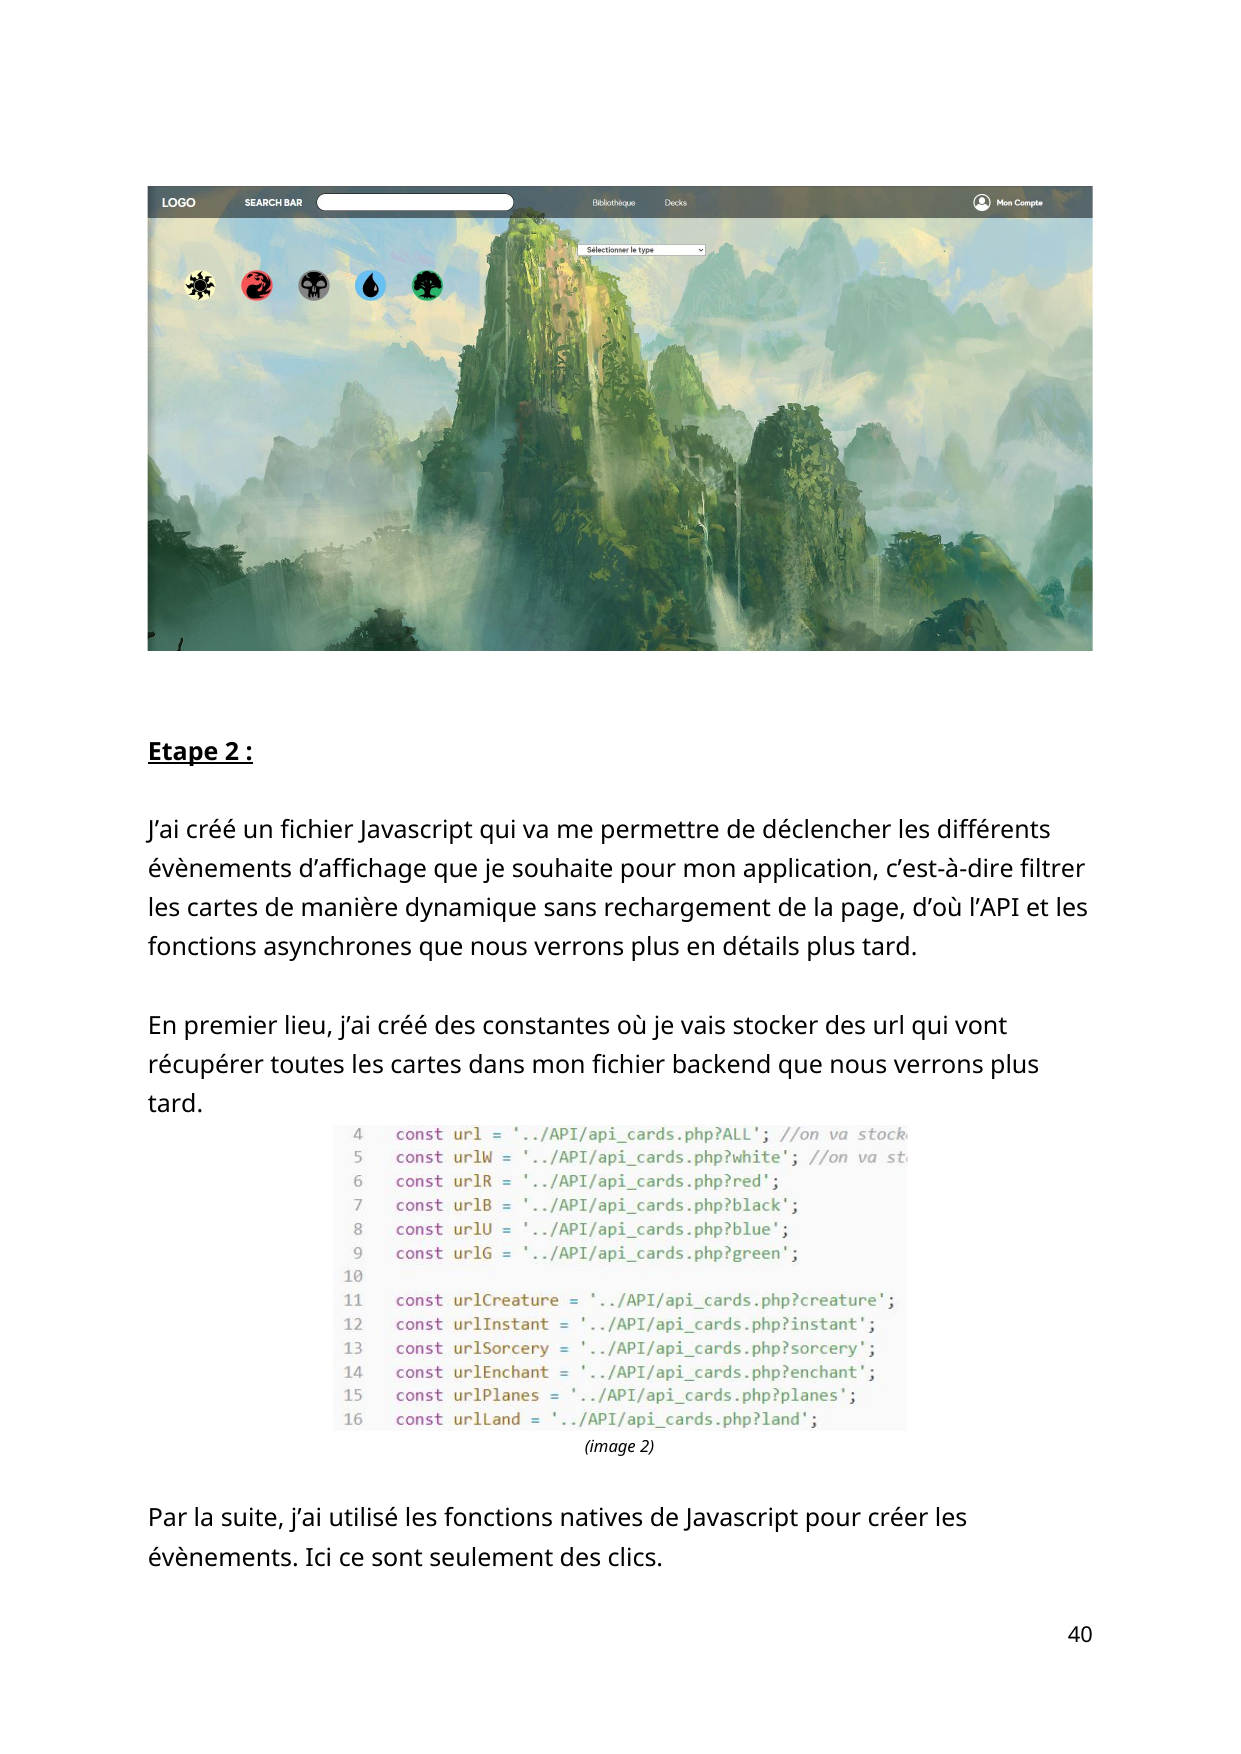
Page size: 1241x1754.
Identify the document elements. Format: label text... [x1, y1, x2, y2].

text (image 2) [148, 1435, 1093, 1458]
text Etape 2 : [148, 733, 1093, 767]
picture [332, 1125, 908, 1431]
text J’ai créé un fichier Javascript qui va me permettre de déclencher les différents évènements d’affichage que je souhaite pour mon application, c’est-à-dire filtrer les cartes de manière dynamique sans rechargement de la page, d’où l’API et les fonctions asynchrones que nous verrons plus en détails plus tard. [148, 812, 1093, 963]
text Par la suite, j’ai utilisé les fonctions natives de Javascript pour créer les évènements. Ici ce sont seulement des clics. [148, 1500, 1093, 1573]
picture [147, 186, 1093, 651]
text En premier lieu, j’ai créé des constantes où je vais stocker des url qui vont récupérer toutes les cartes dans mon fichier backend que nous verrons plus tard. [148, 1007, 1093, 1120]
